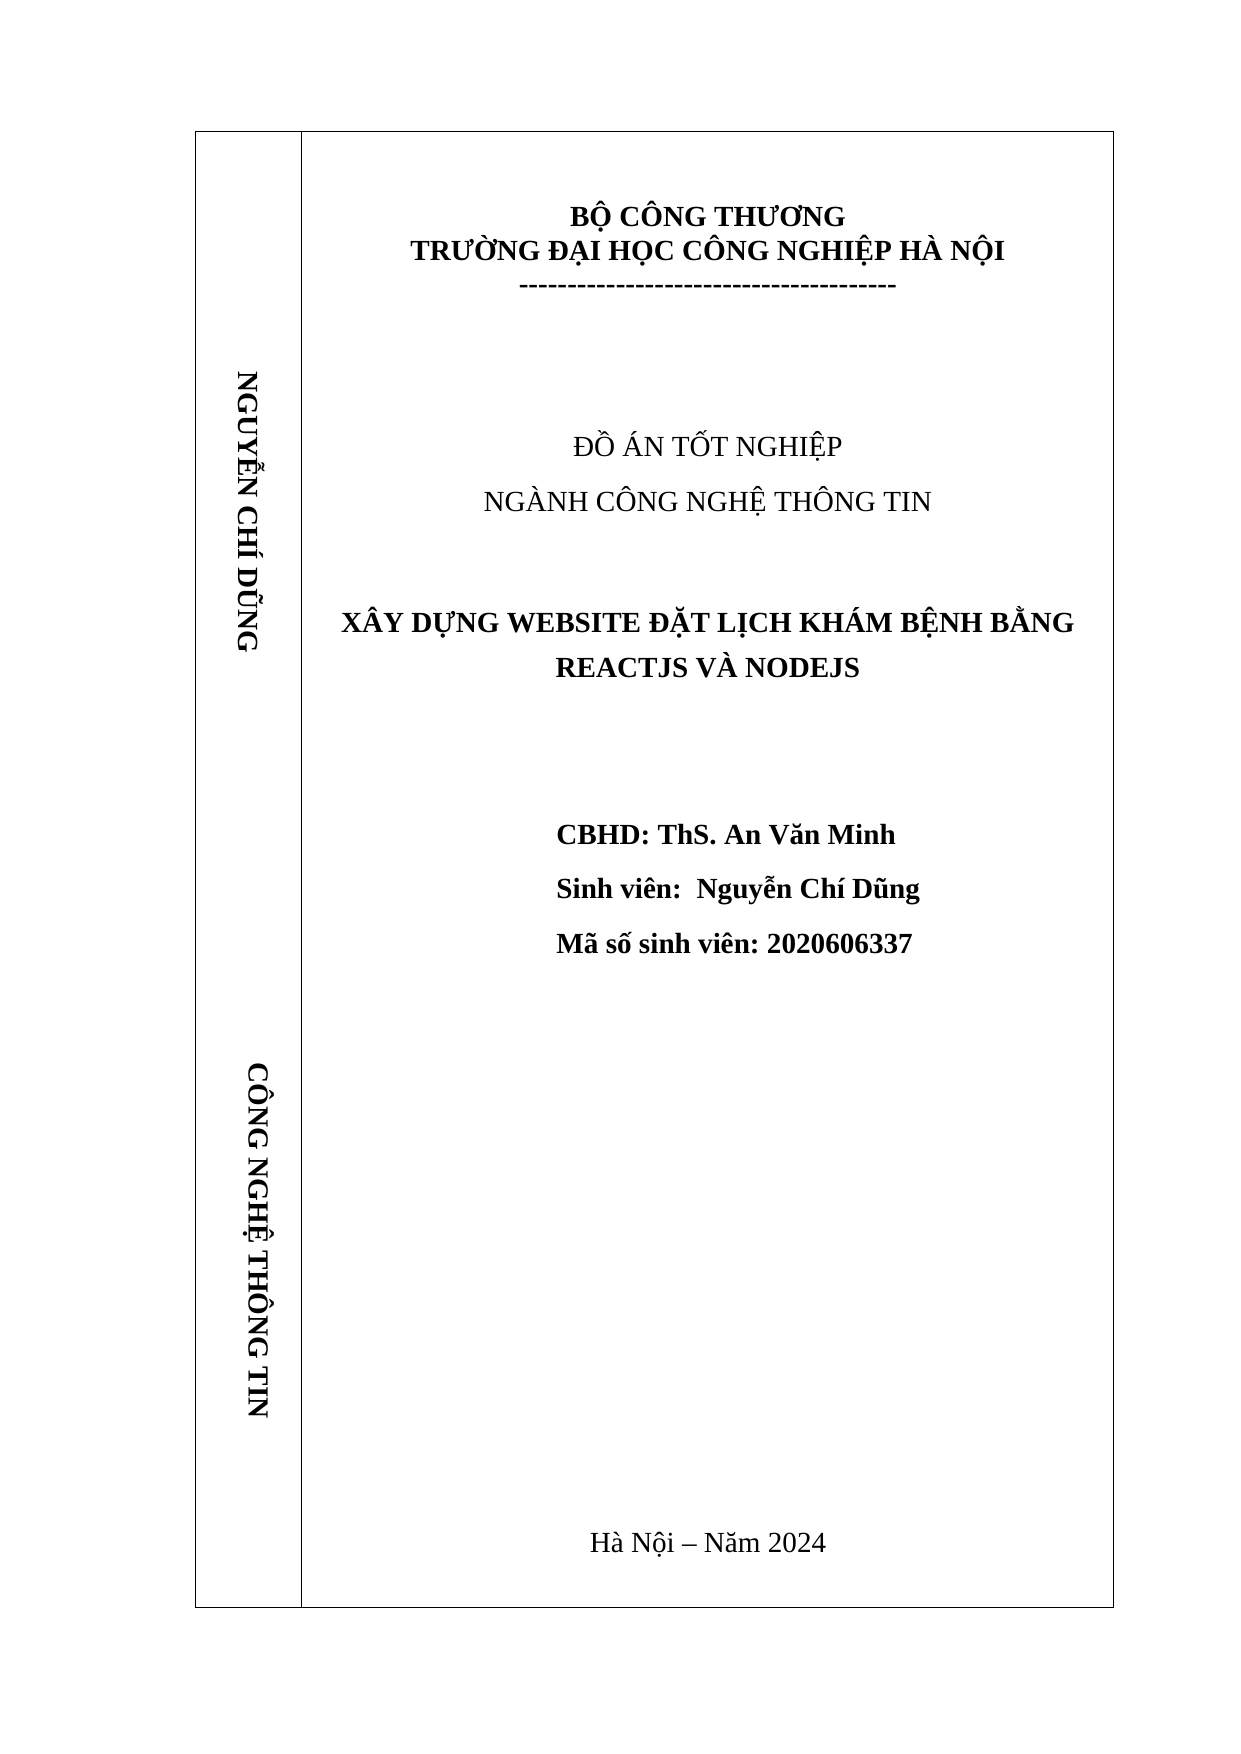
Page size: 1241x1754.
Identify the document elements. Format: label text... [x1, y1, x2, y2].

table_header BỘ CÔNG THƯƠNG TRƯỜNG ĐẠI HỌC CÔNG NGHIỆP HÀ NỘI --------------------------------------- ĐỒ ÁN TỐT NGHIỆP NGÀNH CÔNG NGHỆ THÔNG TIN XÂY DỰNG WEBSITE ĐẶT LỊCH KHÁM BỆNH BẰNG REACTJS VÀ NODEJS CBHD: ThS. An Văn Minh Sinh viên: Nguyễn Chí Dũng Mã số sinh viên: 2020606337 Hà Nội – Năm 2024 [302, 132, 1113, 1607]
table_header [196, 132, 301, 1607]
